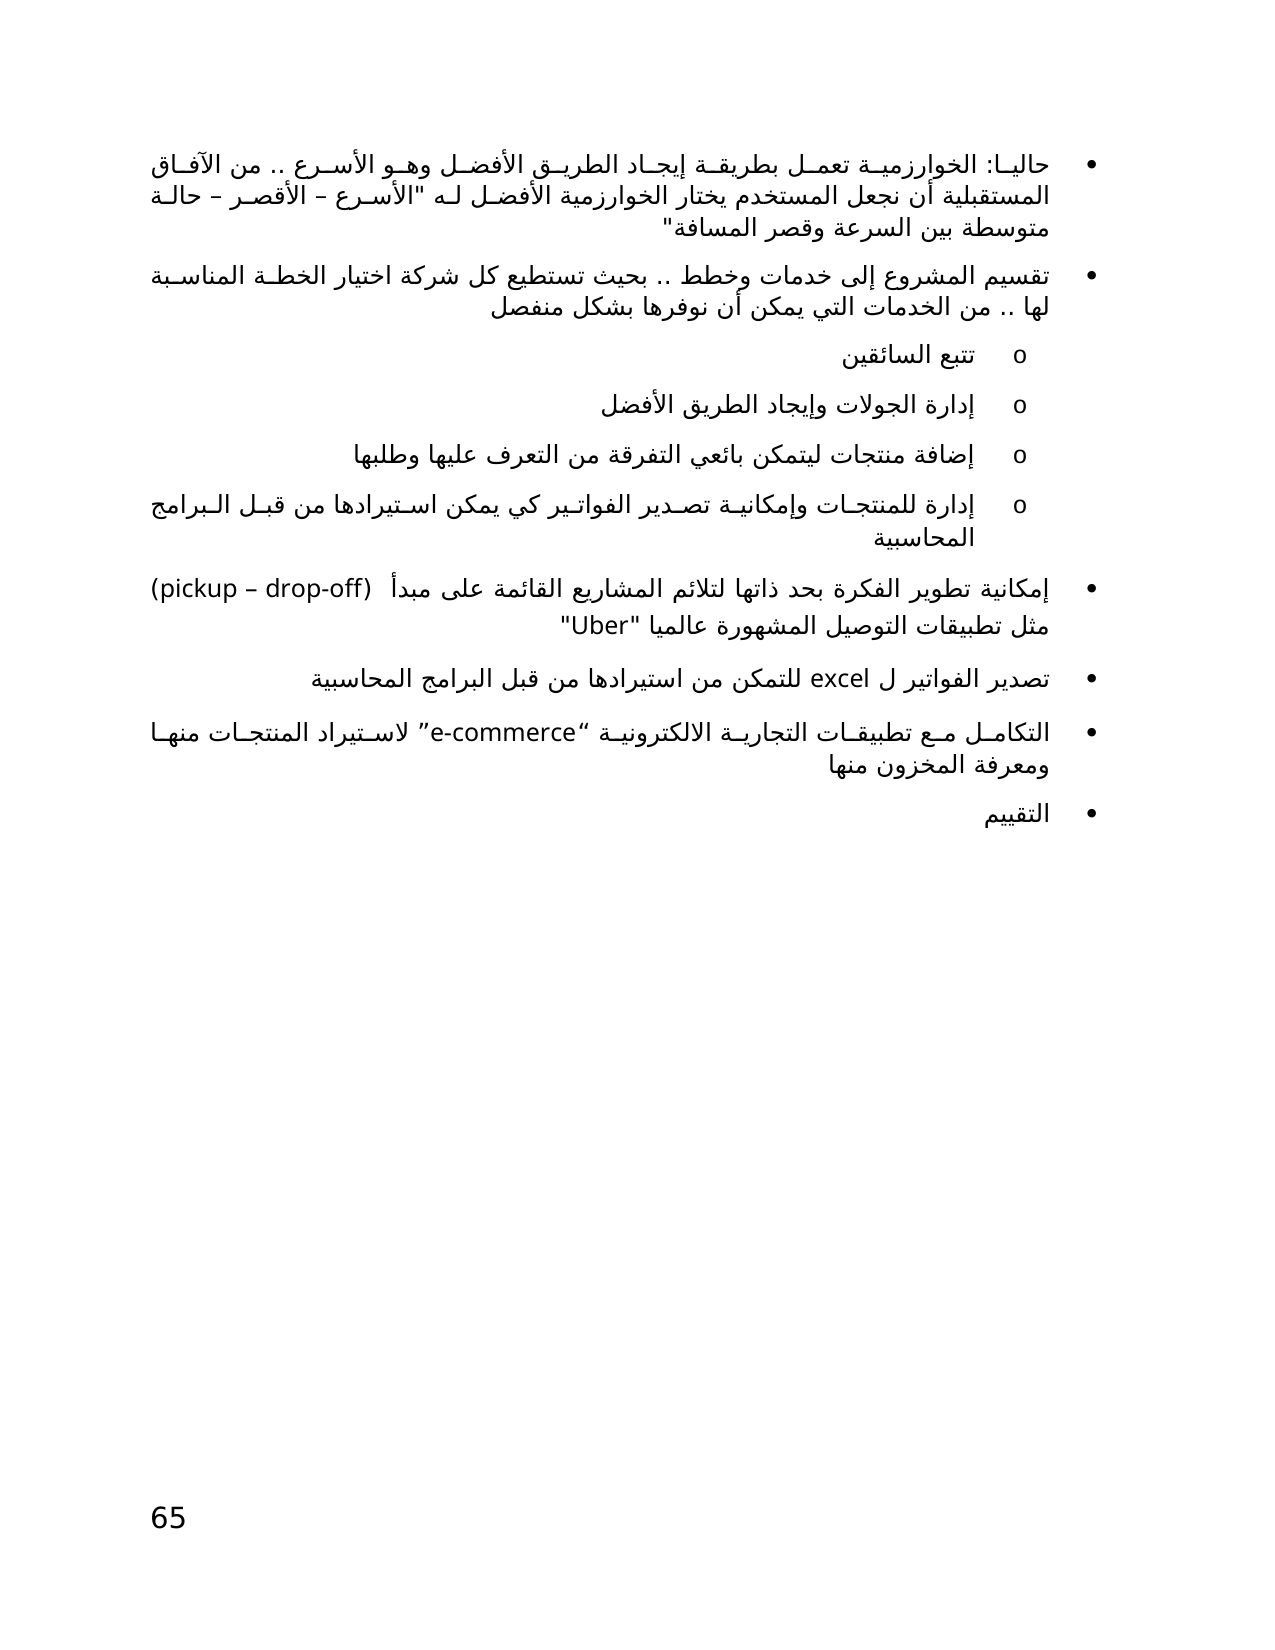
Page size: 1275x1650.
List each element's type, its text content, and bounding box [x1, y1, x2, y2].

list تصدير الفواتير ل excel للتمكن من استيرادها من قبل البرامج المحاسبية [150, 661, 1087, 695]
list إمكانية تطوير الفكرة بحد ذاتها لتلائم المشاريع القائمة على مبدأ (pickup – drop-off) مثل تطبيقات التوصيل المشهورة عالميا "Uber" [150, 571, 1087, 642]
list التكامل مع تطبيقات التجارية الالكترونية “e-commerce” لاستيراد المنتجات منها ومعرفة المخزون منها [150, 714, 1087, 780]
list إدارة للمنتجات وإمكانية تصدير الفواتير كي يمكن استيرادها من قبل البرامج المحاسبية [150, 490, 1012, 552]
list تتبع السائقين [150, 341, 1012, 371]
list حاليا: الخوارزمية تعمل بطريقة إيجاد الطريق الأفضل وهو الأسرع .. من الآفاق المستقبلية أن نجعل المستخدم يختار الخوارزمية الأفضل له "الأسرع – الأقصر – حالة متوسطة بين السرعة وقصر المسافة" [150, 150, 1087, 242]
list إضافة منتجات ليتمكن بائعي التفرقة من التعرف عليها وطلبها [150, 440, 1012, 471]
list التقييم [150, 799, 1087, 828]
list تقسيم المشروع إلى خدمات وخطط .. بحيث تستطيع كل شركة اختيار الخطة المناسبة لها .. من الخدمات التي يمكن أن نوفرها بشكل منفصل [150, 261, 1087, 322]
list إدارة الجولات وإيجاد الطريق الأفضل [150, 390, 1012, 421]
